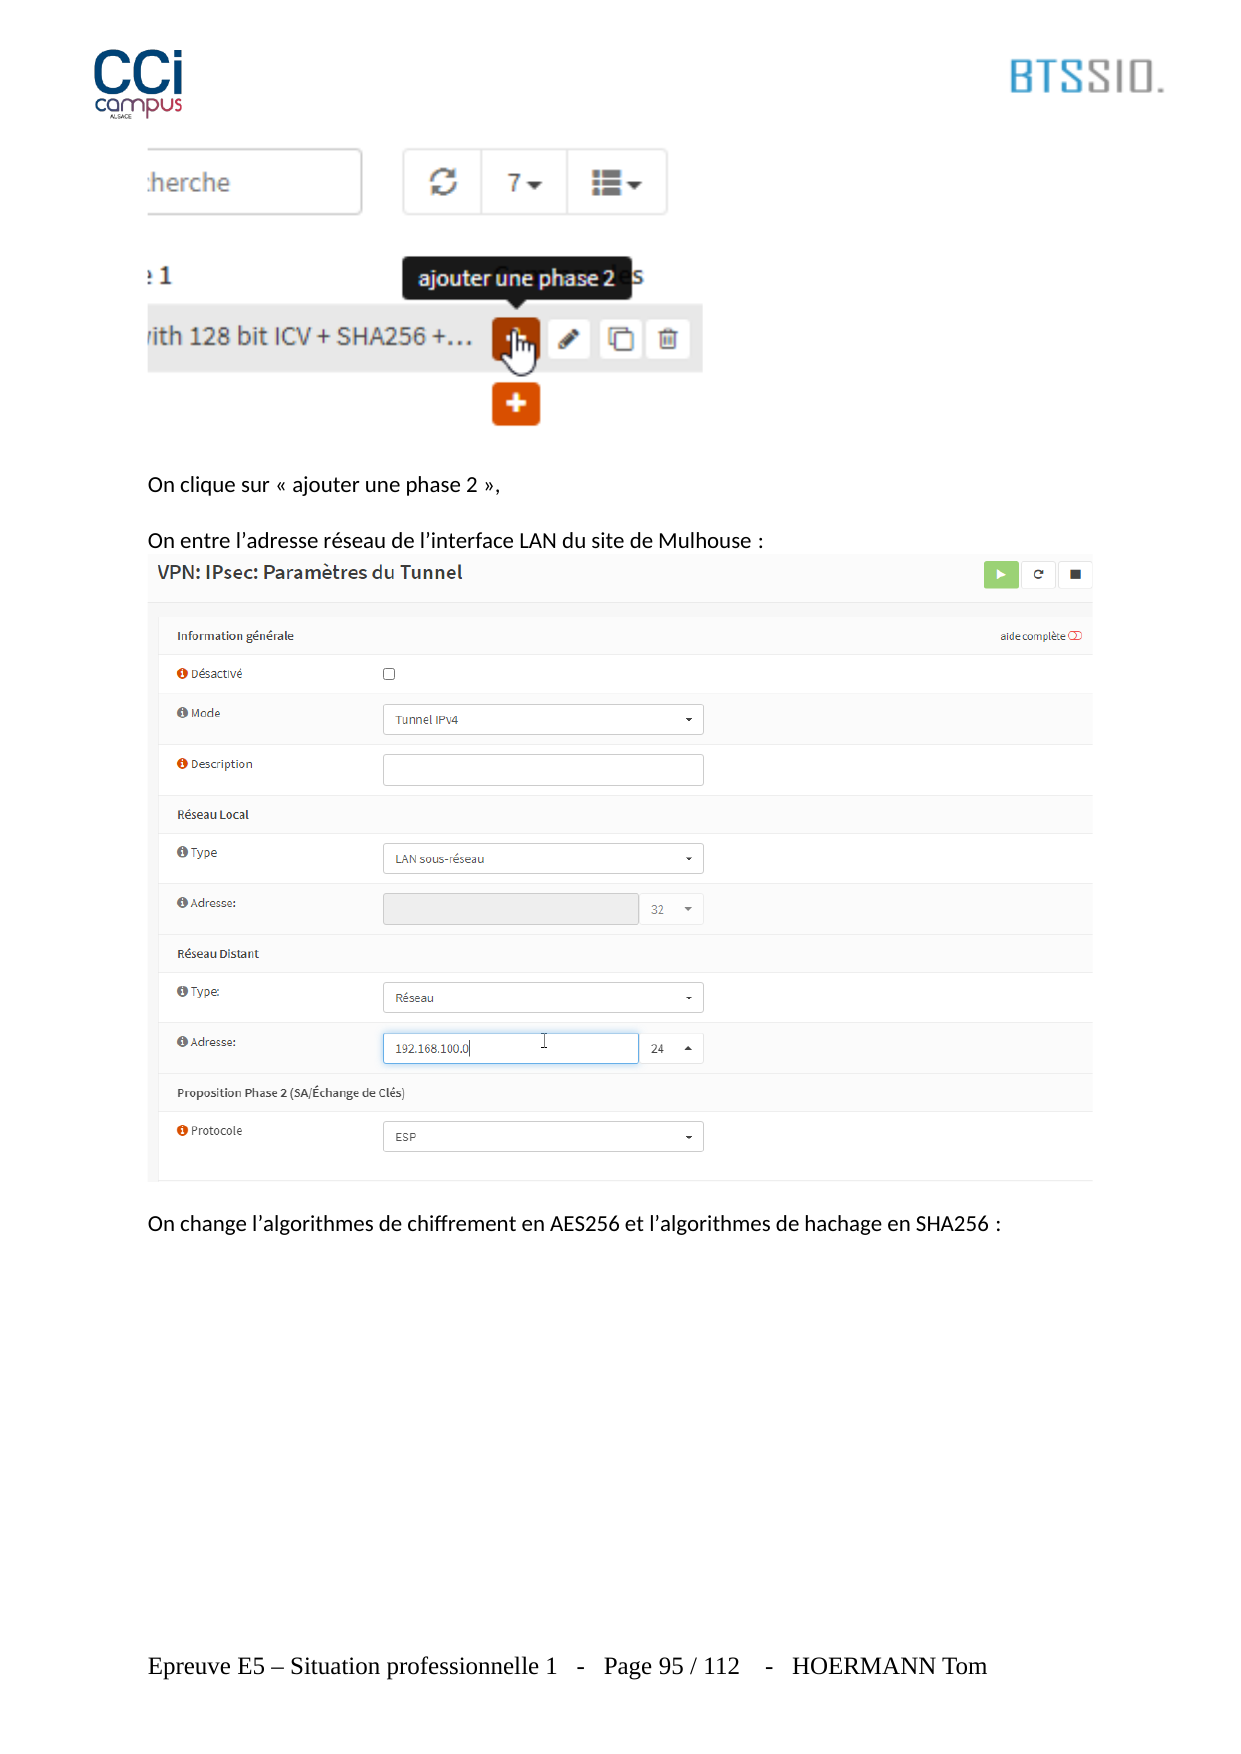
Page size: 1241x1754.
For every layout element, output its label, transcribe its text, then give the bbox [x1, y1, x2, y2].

picture [147, 147, 703, 471]
text On clique sur « ajouter une phase 2 », [148, 470, 1093, 498]
picture [147, 554, 1093, 1182]
picture [81, 44, 194, 123]
text On change l’algorithmes de chiffrement en AES256 et l’algorithmes de hachage en SHA256 : [148, 1209, 1093, 1238]
text On entre l’adresse réseau de l’interface LAN du site de Mulhouse : [148, 526, 1093, 554]
picture [1004, 46, 1169, 104]
